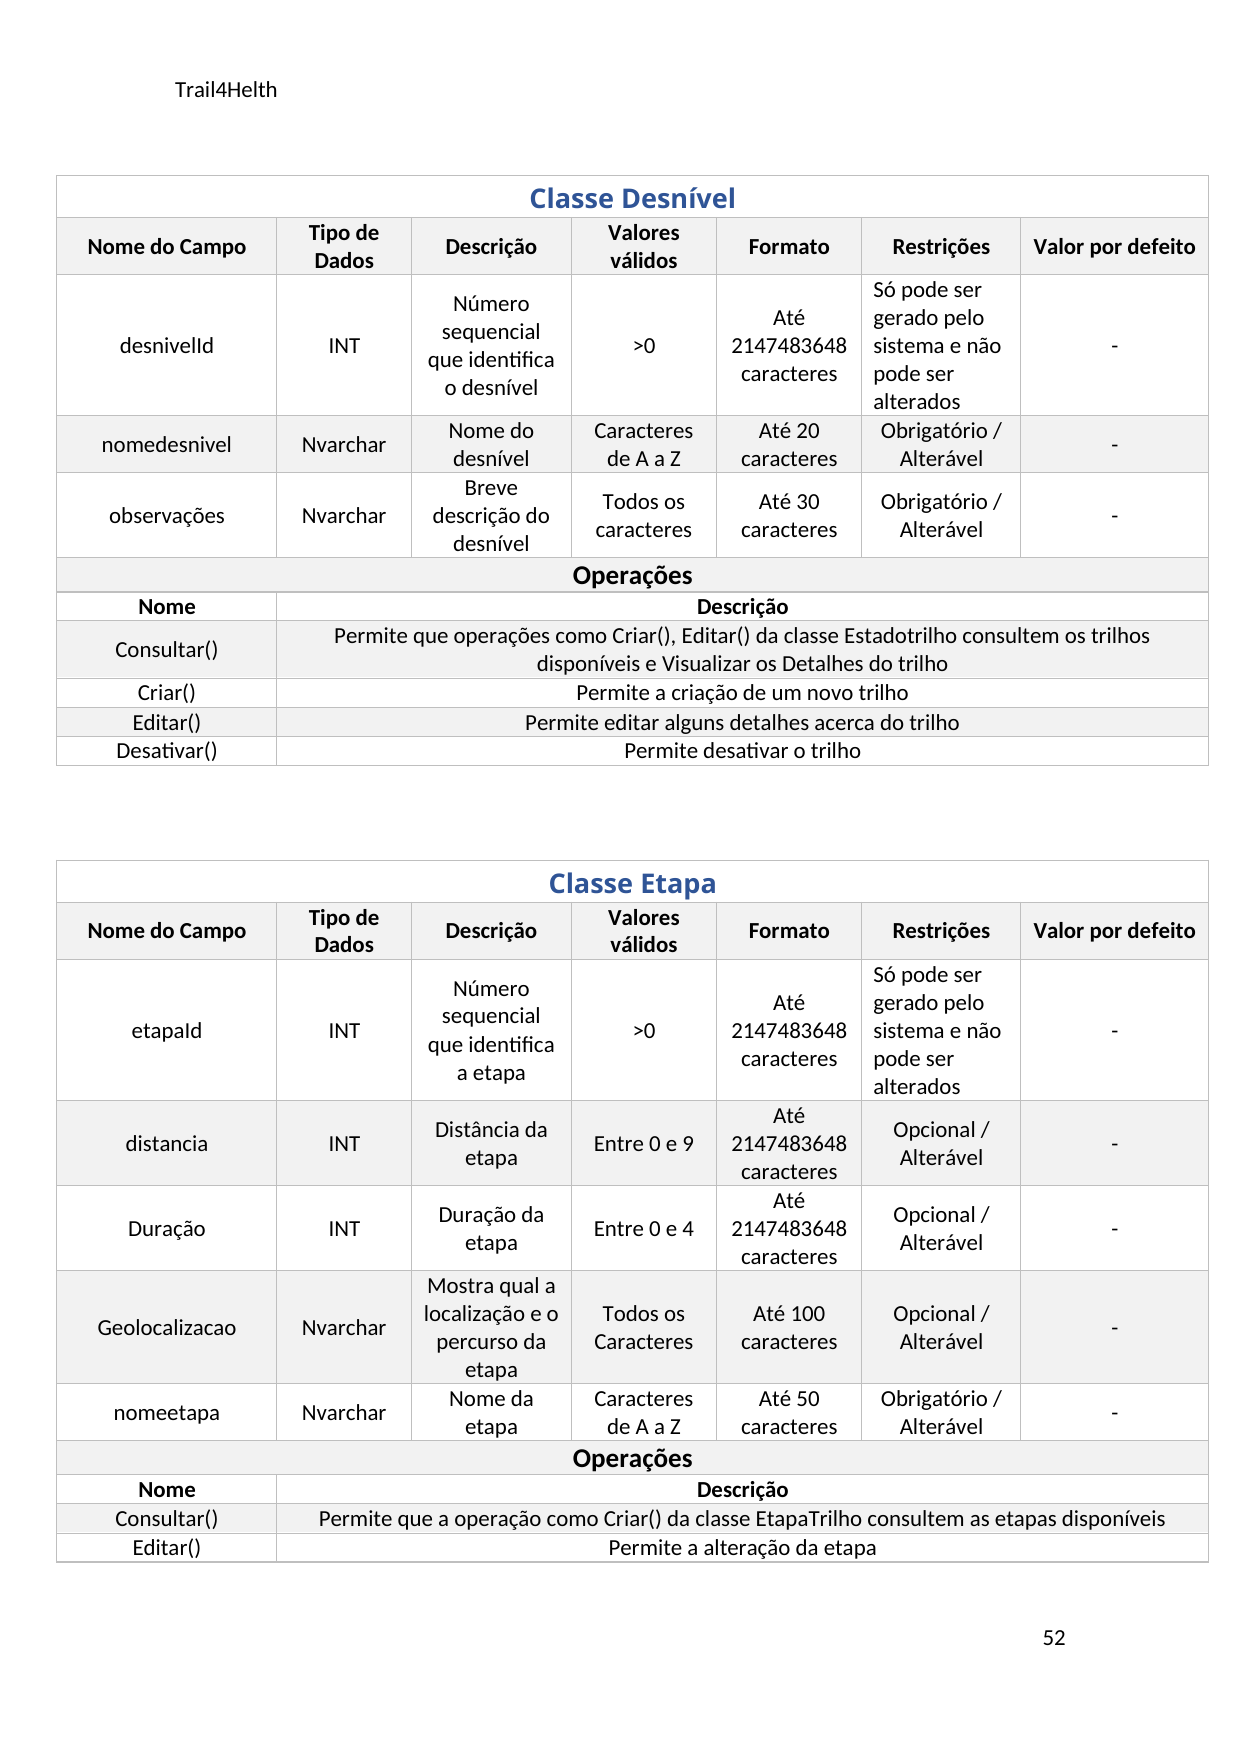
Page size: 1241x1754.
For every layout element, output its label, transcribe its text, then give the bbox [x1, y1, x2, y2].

table_cell Distância da etapa [412, 1101, 571, 1185]
table_cell Até 30 caracteres [717, 473, 861, 557]
table_cell Consultar() [57, 621, 276, 677]
table_cell distancia [57, 1101, 276, 1185]
table_cell - [1021, 960, 1208, 1100]
table_cell etapaId [57, 960, 276, 1100]
table_cell Valores válidos [572, 903, 716, 959]
table_cell Até 2147483648 caracteres [717, 960, 861, 1100]
table_cell Tipo de Dados [277, 903, 411, 959]
table_cell Nome do Campo [57, 218, 276, 274]
table_cell Nvarchar [277, 1271, 411, 1383]
table_cell - [1021, 275, 1208, 415]
table_cell Todos os Caracteres [572, 1271, 716, 1383]
table_cell Opcional / Alterável [862, 1101, 1020, 1185]
table_cell Nvarchar [277, 473, 411, 557]
table_cell Desativar() [57, 737, 276, 765]
table_cell Obrigatório / Alterável [862, 473, 1020, 557]
table_cell Formato [717, 903, 861, 959]
table_cell Nvarchar [277, 416, 411, 472]
table_cell Duração [57, 1186, 276, 1270]
table_cell Descrição [412, 903, 571, 959]
table_cell Valores válidos [572, 218, 716, 274]
table_cell INT [277, 275, 411, 415]
table_cell Formato [717, 218, 861, 274]
table_cell Caracteres de A a Z [572, 416, 716, 472]
table_cell Só pode ser gerado pelo sistema e não pode ser alterados [862, 275, 1020, 415]
table_cell Permite a criação de um novo trilho [277, 679, 1208, 707]
table_cell Mostra qual a localização e o percurso da etapa [412, 1271, 571, 1383]
table_cell observações [57, 473, 276, 557]
table_cell Até 100 caracteres [717, 1271, 861, 1383]
table_cell Nome da etapa [412, 1384, 571, 1440]
table_cell Valor por defeito [1021, 903, 1208, 959]
table_cell Número sequencial que identifica a etapa [412, 960, 571, 1100]
table_cell Descrição [277, 593, 1208, 620]
table_cell nomedesnivel [57, 416, 276, 472]
table_cell Nome do Campo [57, 903, 276, 959]
table_cell Valor por defeito [1021, 218, 1208, 274]
table_cell >0 [572, 960, 716, 1100]
table_cell Restrições [862, 903, 1020, 959]
table_cell Descrição [277, 1475, 1208, 1503]
table_cell Até 50 caracteres [717, 1384, 861, 1440]
table_header Classe Desnível [57, 176, 1208, 217]
table_cell Nome [57, 593, 276, 620]
table_cell Nvarchar [277, 1384, 411, 1440]
table_cell INT [277, 1101, 411, 1185]
table_cell Obrigatório / Alterável [862, 416, 1020, 472]
table_cell Geolocalizacao [57, 1271, 276, 1383]
table_cell INT [277, 960, 411, 1100]
table_cell Tipo de Dados [277, 218, 411, 274]
table_cell - [1021, 1186, 1208, 1270]
table_cell - [1021, 1271, 1208, 1383]
table_cell Duração da etapa [412, 1186, 571, 1270]
table_cell Só pode ser gerado pelo sistema e não pode ser alterados [862, 960, 1020, 1100]
table_cell Permite que a operação como Criar() da classe EtapaTrilho consultem as etapas disponíveis [277, 1504, 1208, 1532]
table_cell INT [277, 1186, 411, 1270]
table_cell Operações [57, 558, 1208, 591]
table_cell Editar() [57, 1534, 276, 1561]
table_cell - [1021, 1384, 1208, 1440]
table_cell Permite editar alguns detalhes acerca do trilho [277, 708, 1208, 736]
table_cell Permite que operações como Criar(), Editar() da classe Estadotrilho consultem os trilhos disponíveis e Visualizar os Detalhes do trilho [277, 621, 1208, 677]
table_cell Entre 0 e 9 [572, 1101, 716, 1185]
table_cell Até 2147483648 caracteres [717, 1101, 861, 1185]
table_header Classe Etapa [57, 861, 1208, 902]
table_cell desnivelId [57, 275, 276, 415]
table_cell Até 20 caracteres [717, 416, 861, 472]
table_cell Obrigatório / Alterável [862, 1384, 1020, 1440]
table_cell Editar() [57, 708, 276, 736]
table_cell Criar() [57, 679, 276, 707]
table_cell Nome [57, 1475, 276, 1503]
table_cell - [1021, 416, 1208, 472]
table_cell Opcional / Alterável [862, 1271, 1020, 1383]
table_cell Opcional / Alterável [862, 1186, 1020, 1270]
table_cell - [1021, 473, 1208, 557]
table_cell Restrições [862, 218, 1020, 274]
table_cell Entre 0 e 4 [572, 1186, 716, 1270]
table_cell Operações [57, 1441, 1208, 1474]
table_cell Permite desativar o trilho [277, 737, 1208, 765]
table_cell Todos os caracteres [572, 473, 716, 557]
table_cell >0 [572, 275, 716, 415]
table_cell nomeetapa [57, 1384, 276, 1440]
table_cell Número sequencial que identifica o desnível [412, 275, 571, 415]
table_cell Descrição [412, 218, 571, 274]
table_cell Permite a alteração da etapa [277, 1534, 1208, 1561]
table_cell Nome do desnível [412, 416, 571, 472]
table_cell Consultar() [57, 1504, 276, 1532]
table_cell - [1021, 1101, 1208, 1185]
table_cell Até 2147483648 caracteres [717, 1186, 861, 1270]
table_cell Breve descrição do desnível [412, 473, 571, 557]
table_cell Até 2147483648 caracteres [717, 275, 861, 415]
table_cell Caracteres de A a Z [572, 1384, 716, 1440]
